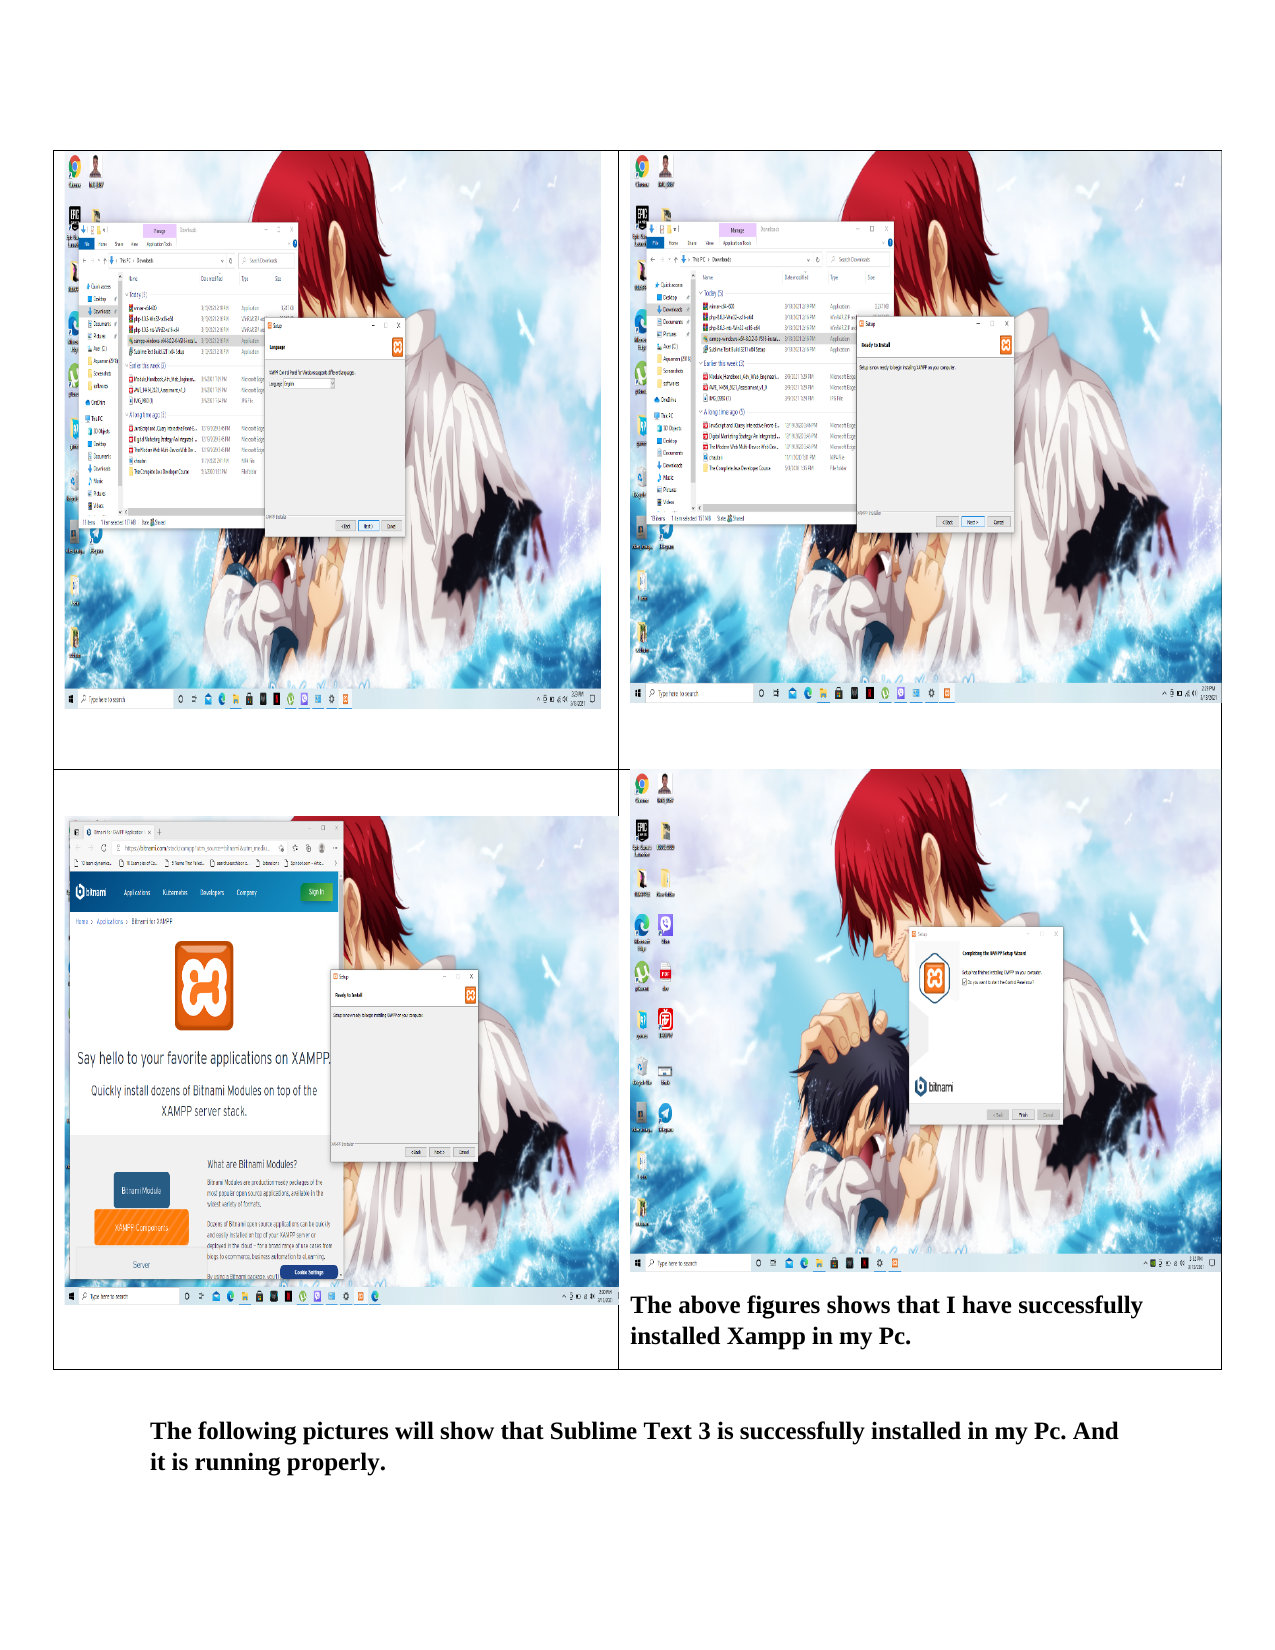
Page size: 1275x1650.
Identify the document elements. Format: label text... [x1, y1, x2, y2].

text The following pictures will show that Sublime Text 3 is successfully installed in my Pc. And it is running properly. [150, 1416, 1125, 1476]
picture [64, 816, 619, 1305]
table_cell [54, 770, 618, 1368]
picture [630, 769, 1222, 1272]
picture [630, 151, 1222, 703]
table_cell [619, 151, 1221, 768]
table_cell The above figures shows that I have successfully installed Xampp in my Pc. [619, 770, 1221, 1368]
table_cell [54, 151, 618, 768]
picture [64, 151, 601, 709]
